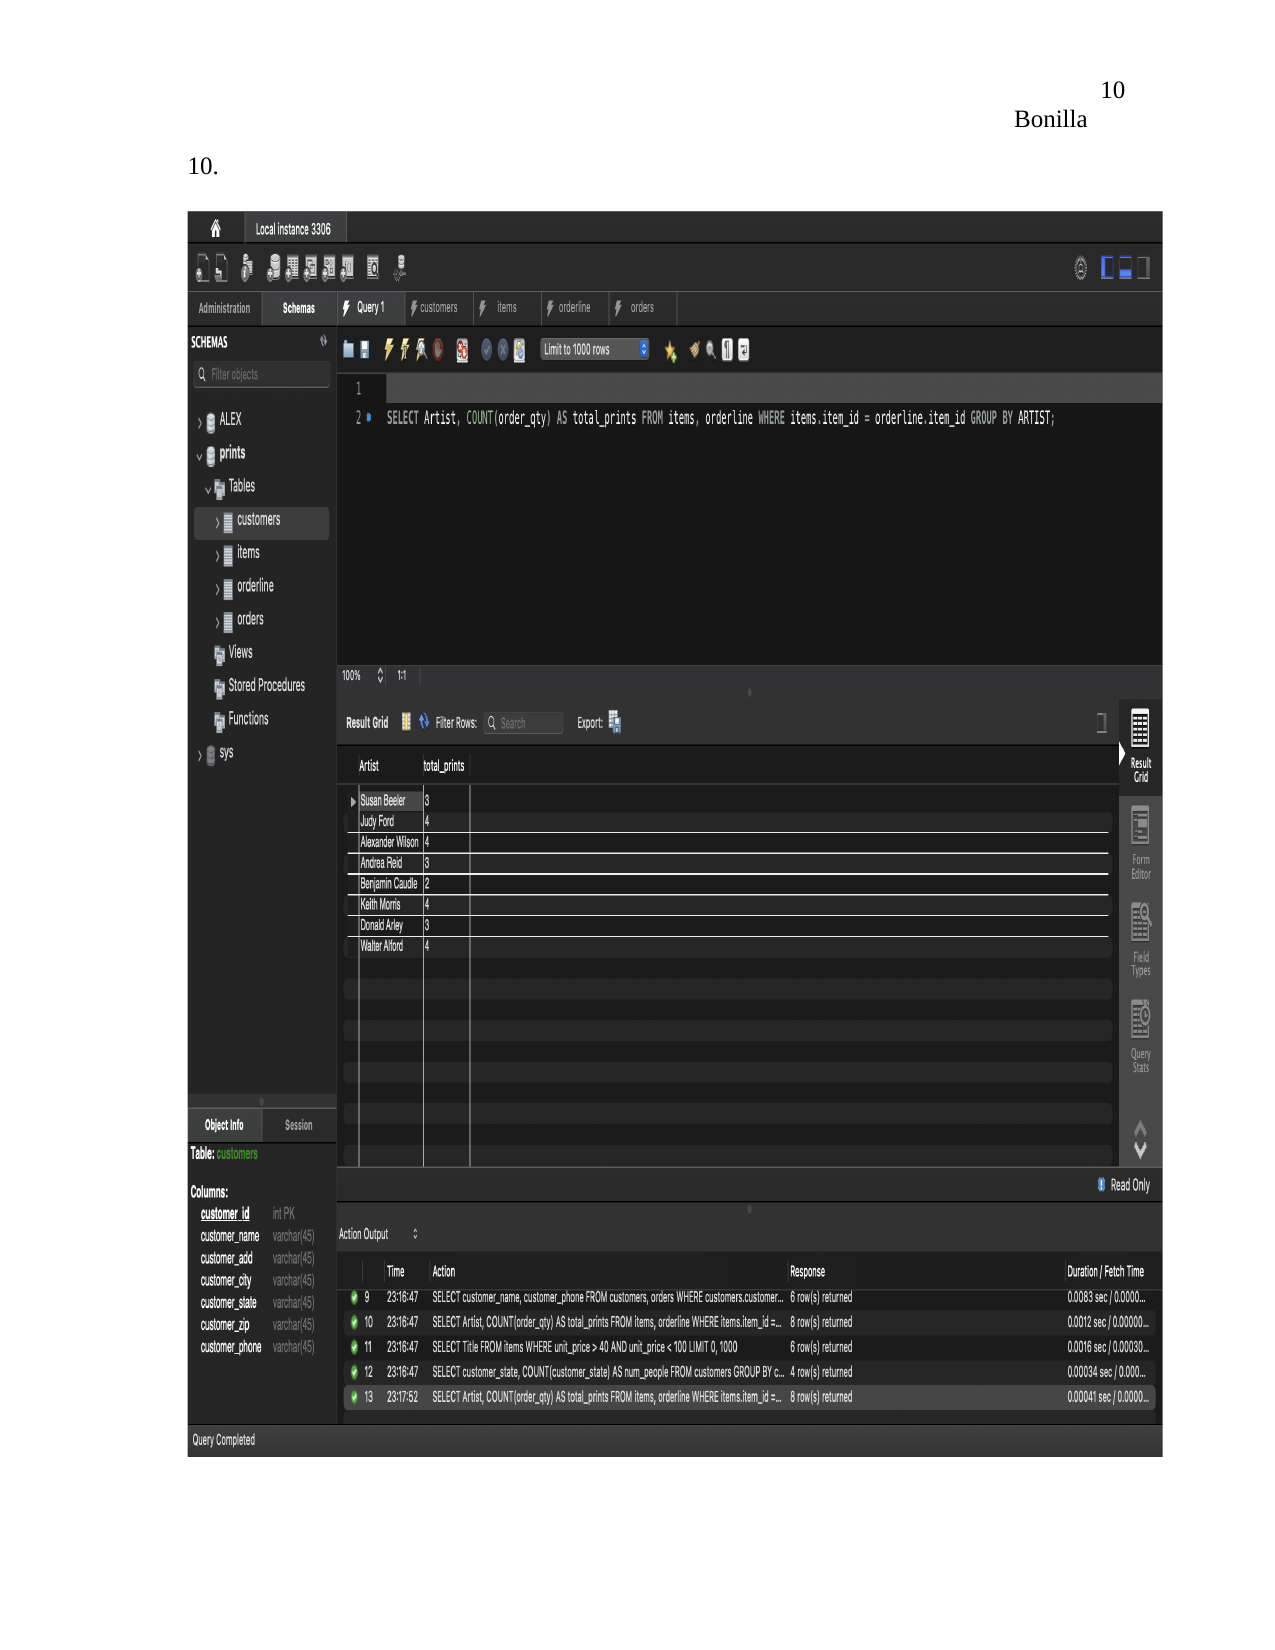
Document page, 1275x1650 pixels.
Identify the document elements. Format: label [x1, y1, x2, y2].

picture [187, 211, 1163, 1457]
